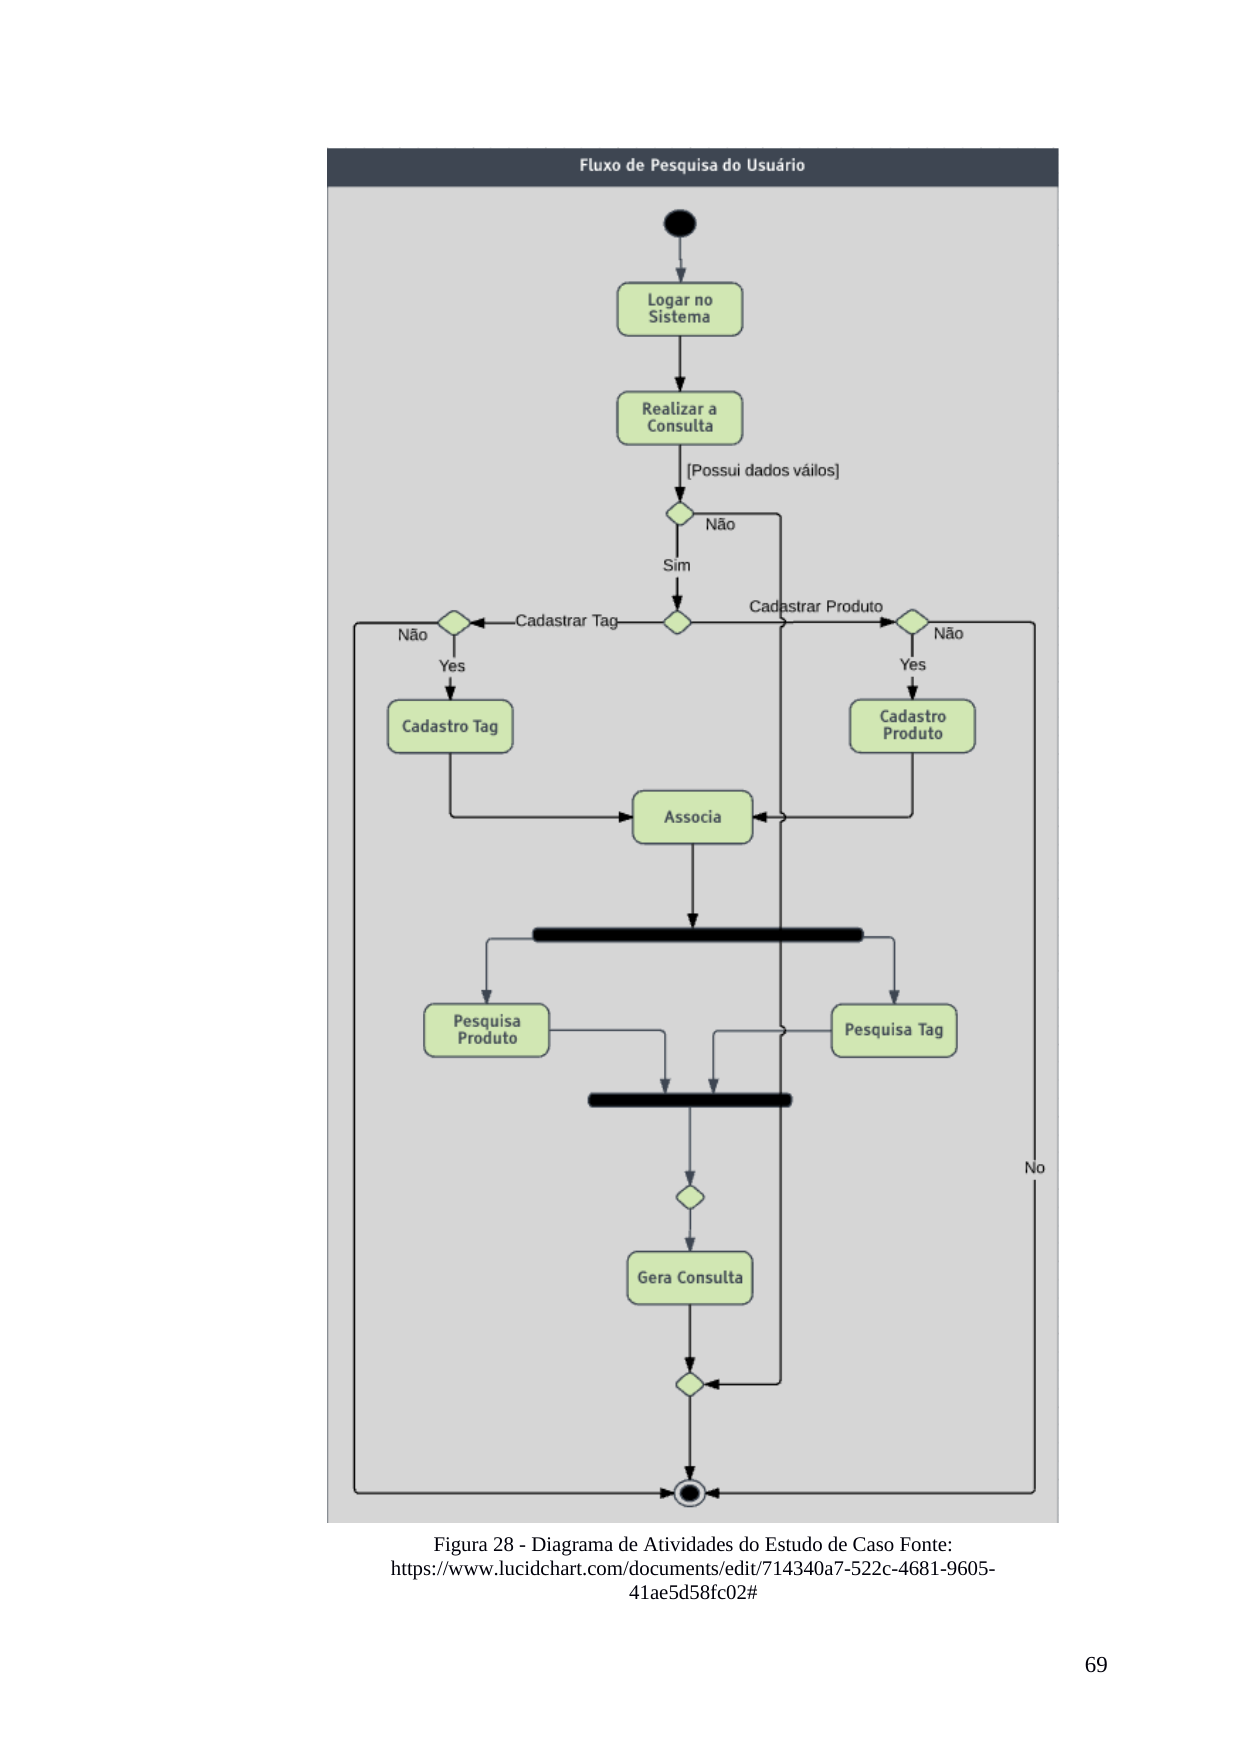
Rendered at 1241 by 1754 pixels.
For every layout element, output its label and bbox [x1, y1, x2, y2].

picture [327, 147, 1059, 1523]
